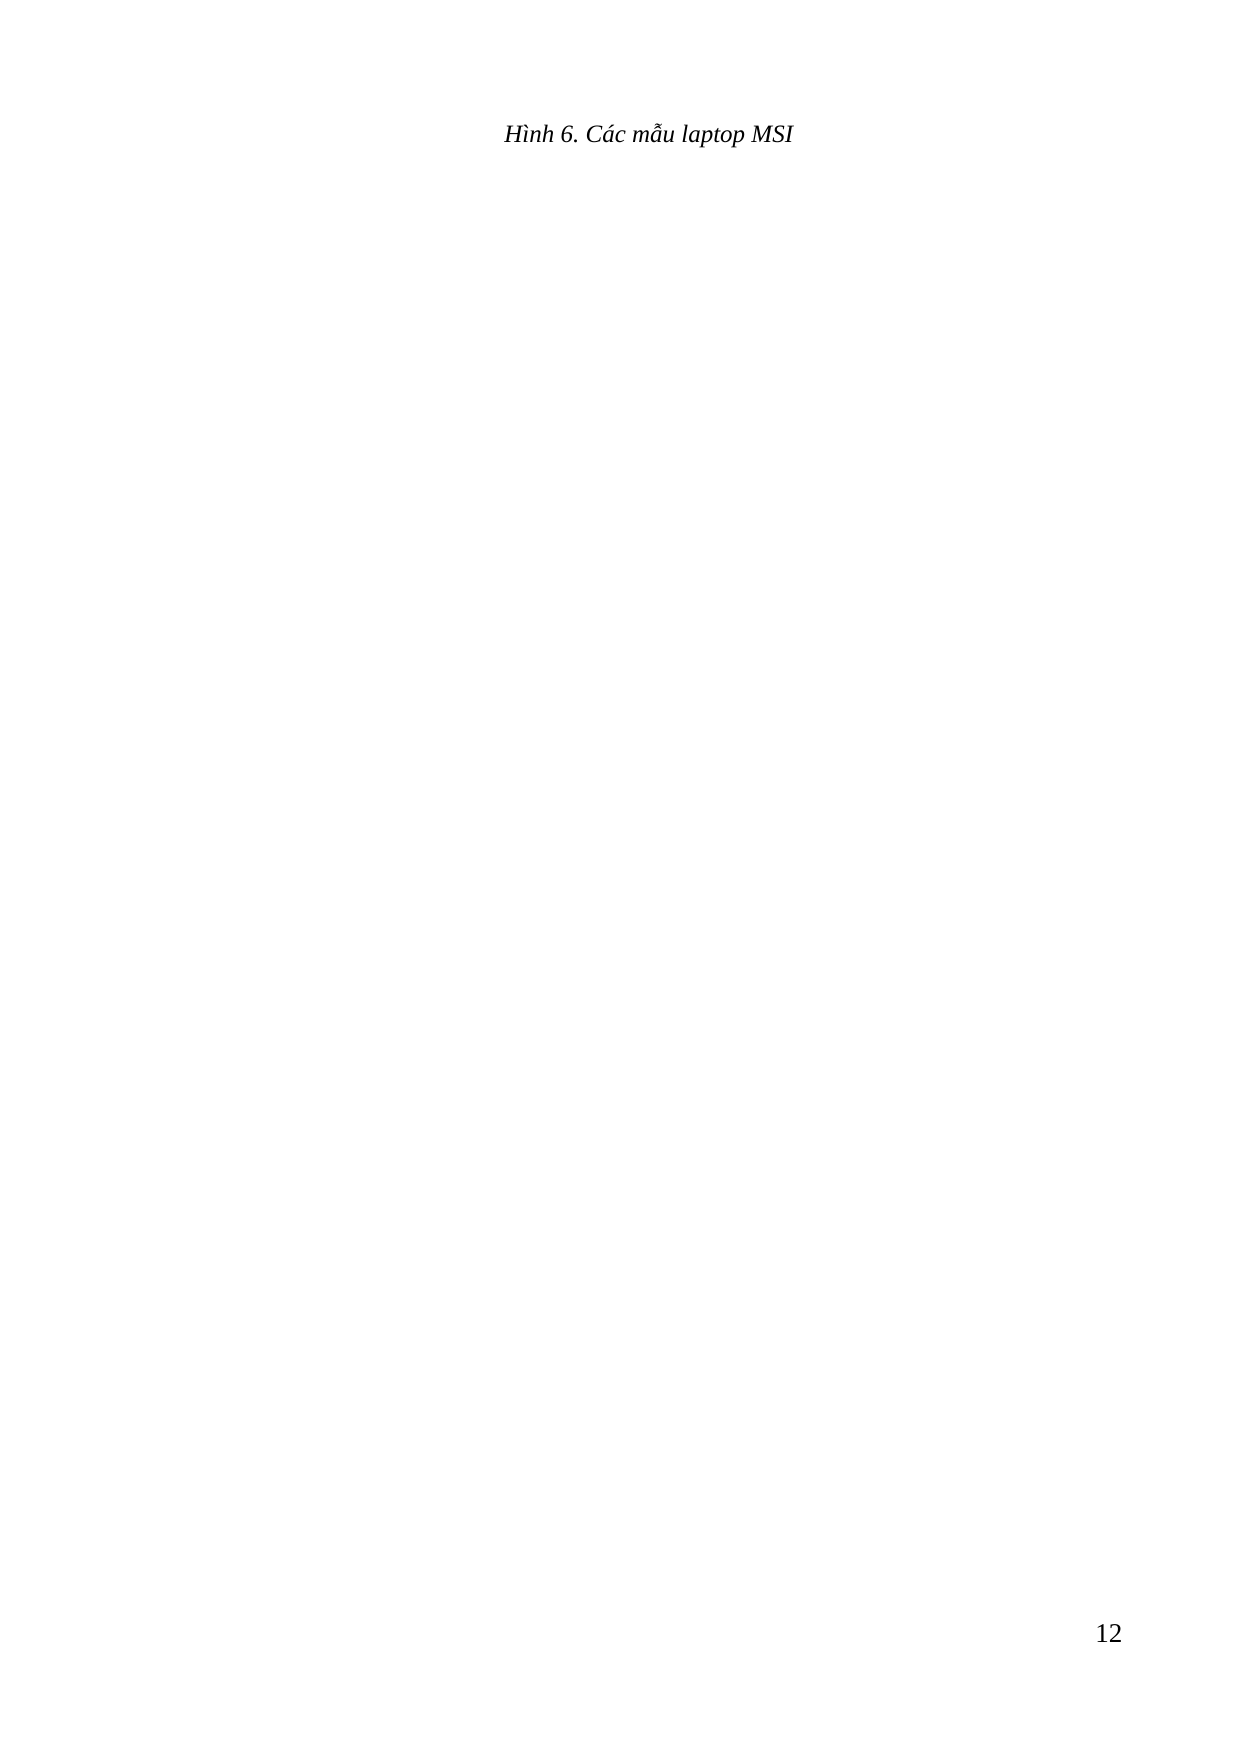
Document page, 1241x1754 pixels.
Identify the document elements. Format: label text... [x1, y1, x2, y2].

text Hình 6. Các mẫu laptop MSI [177, 119, 1122, 147]
